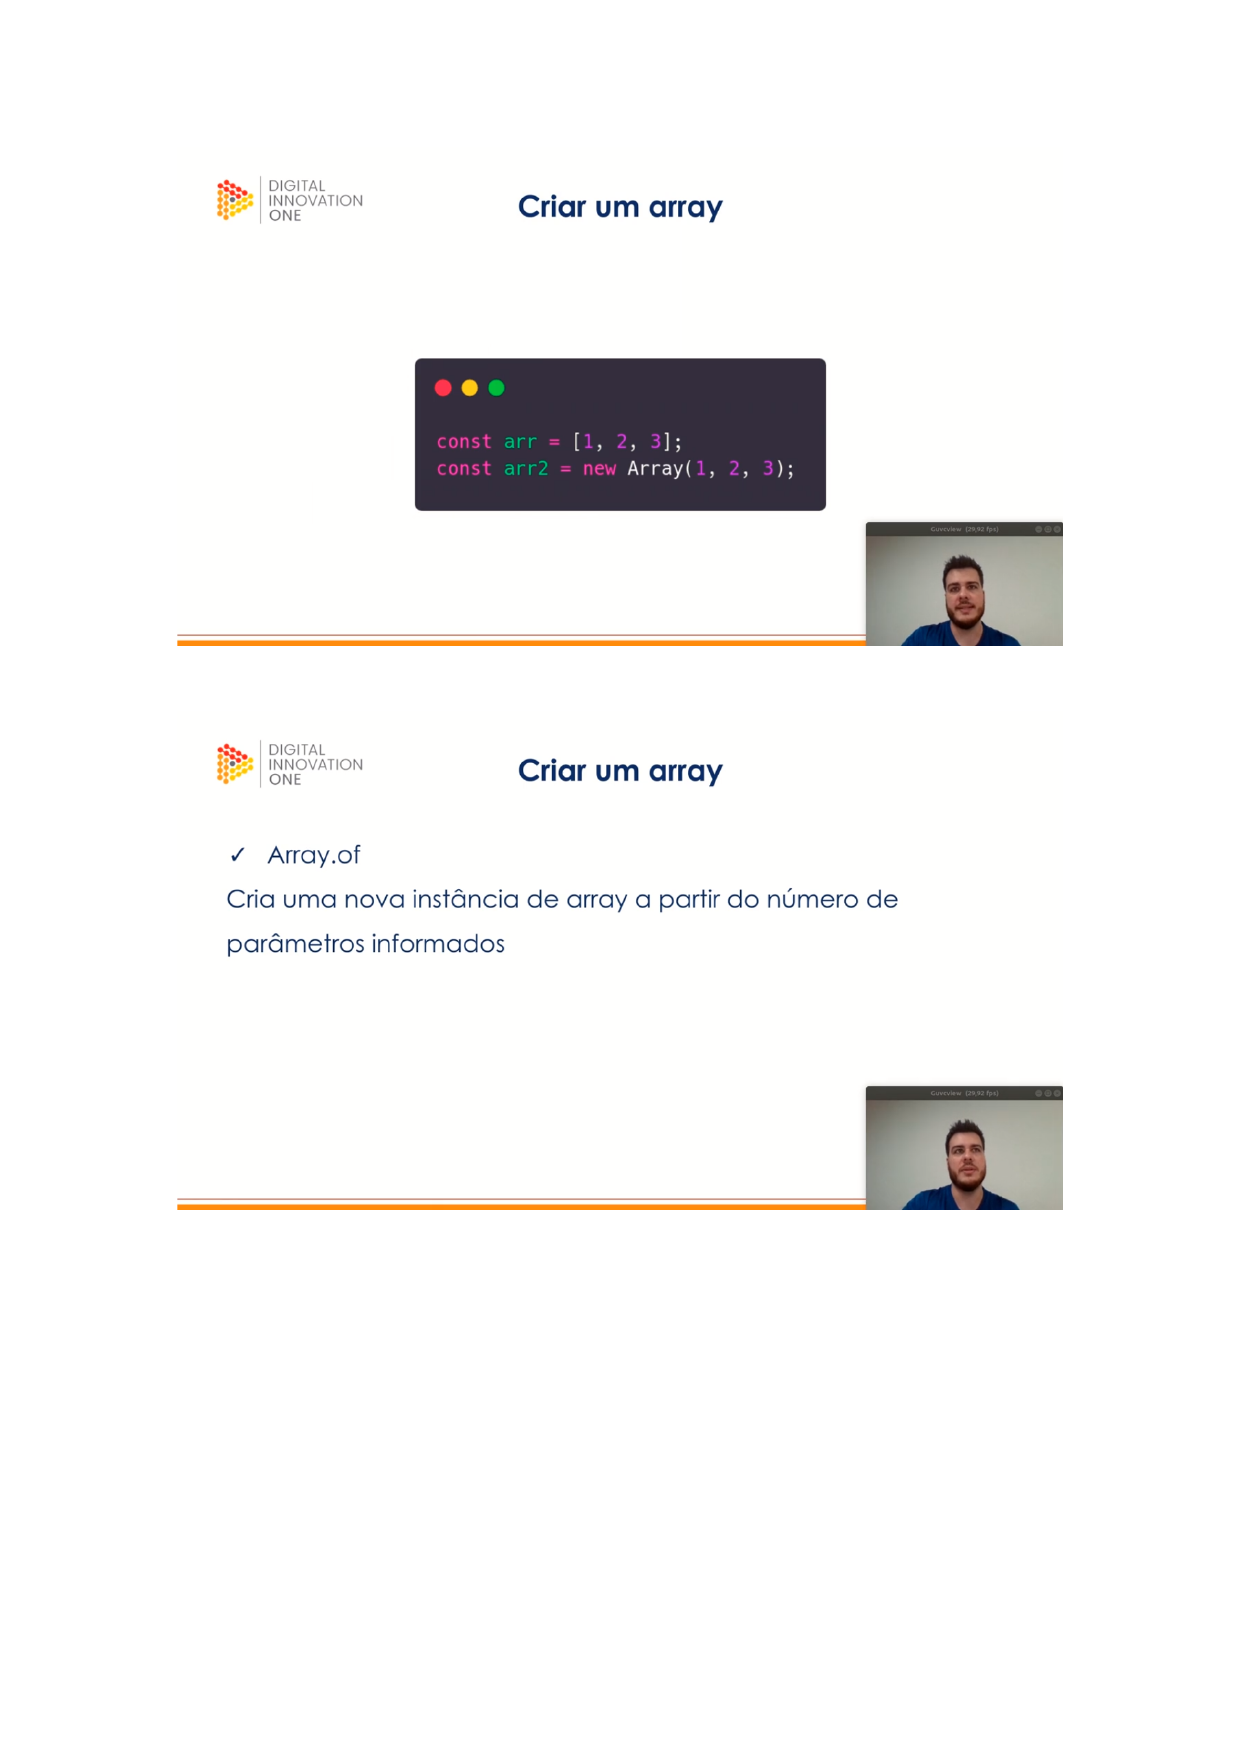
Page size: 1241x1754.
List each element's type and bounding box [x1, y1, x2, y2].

picture [177, 711, 1063, 1210]
picture [177, 147, 1063, 646]
